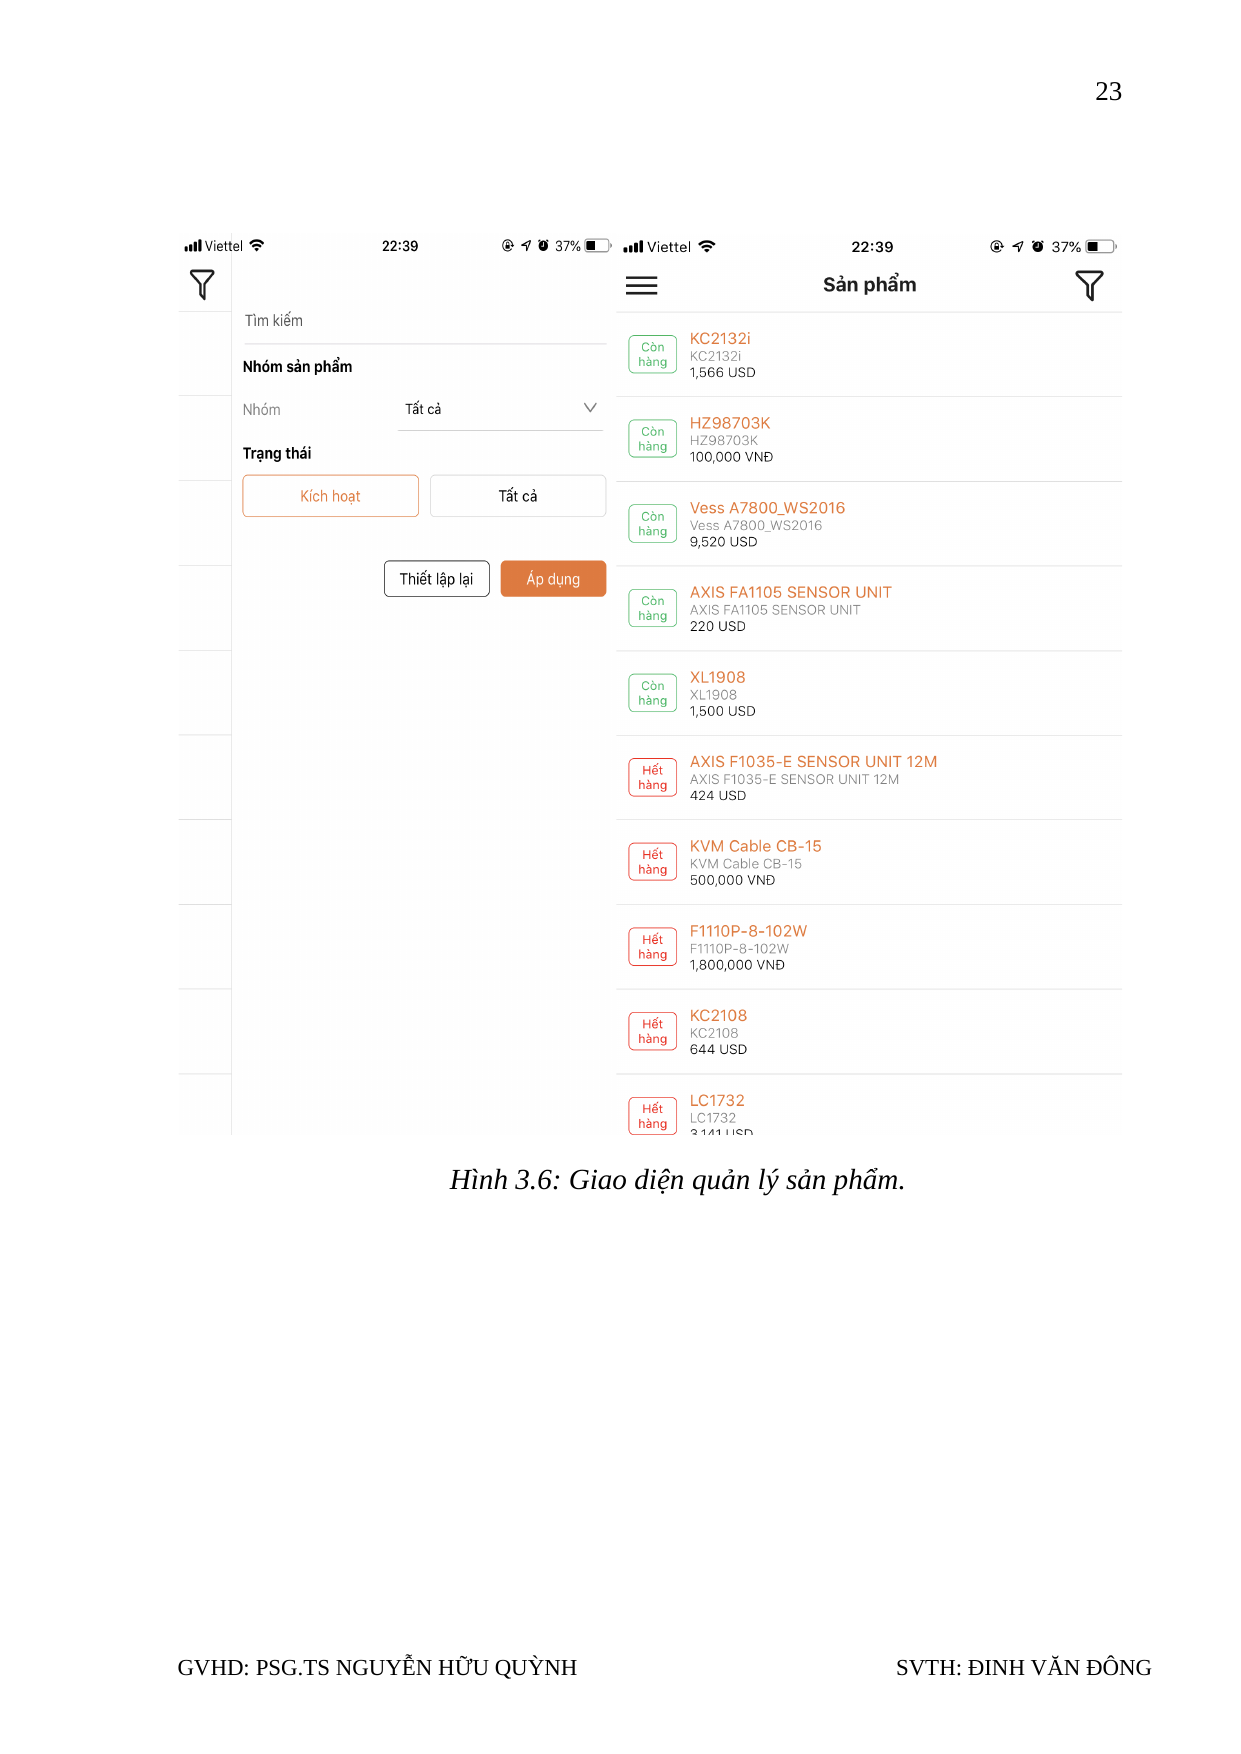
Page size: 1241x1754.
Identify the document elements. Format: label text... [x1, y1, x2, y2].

picture [178, 233, 1123, 1135]
text Hình 3.6: Giao diện quản lý sản phẩm. [177, 1162, 1122, 1196]
